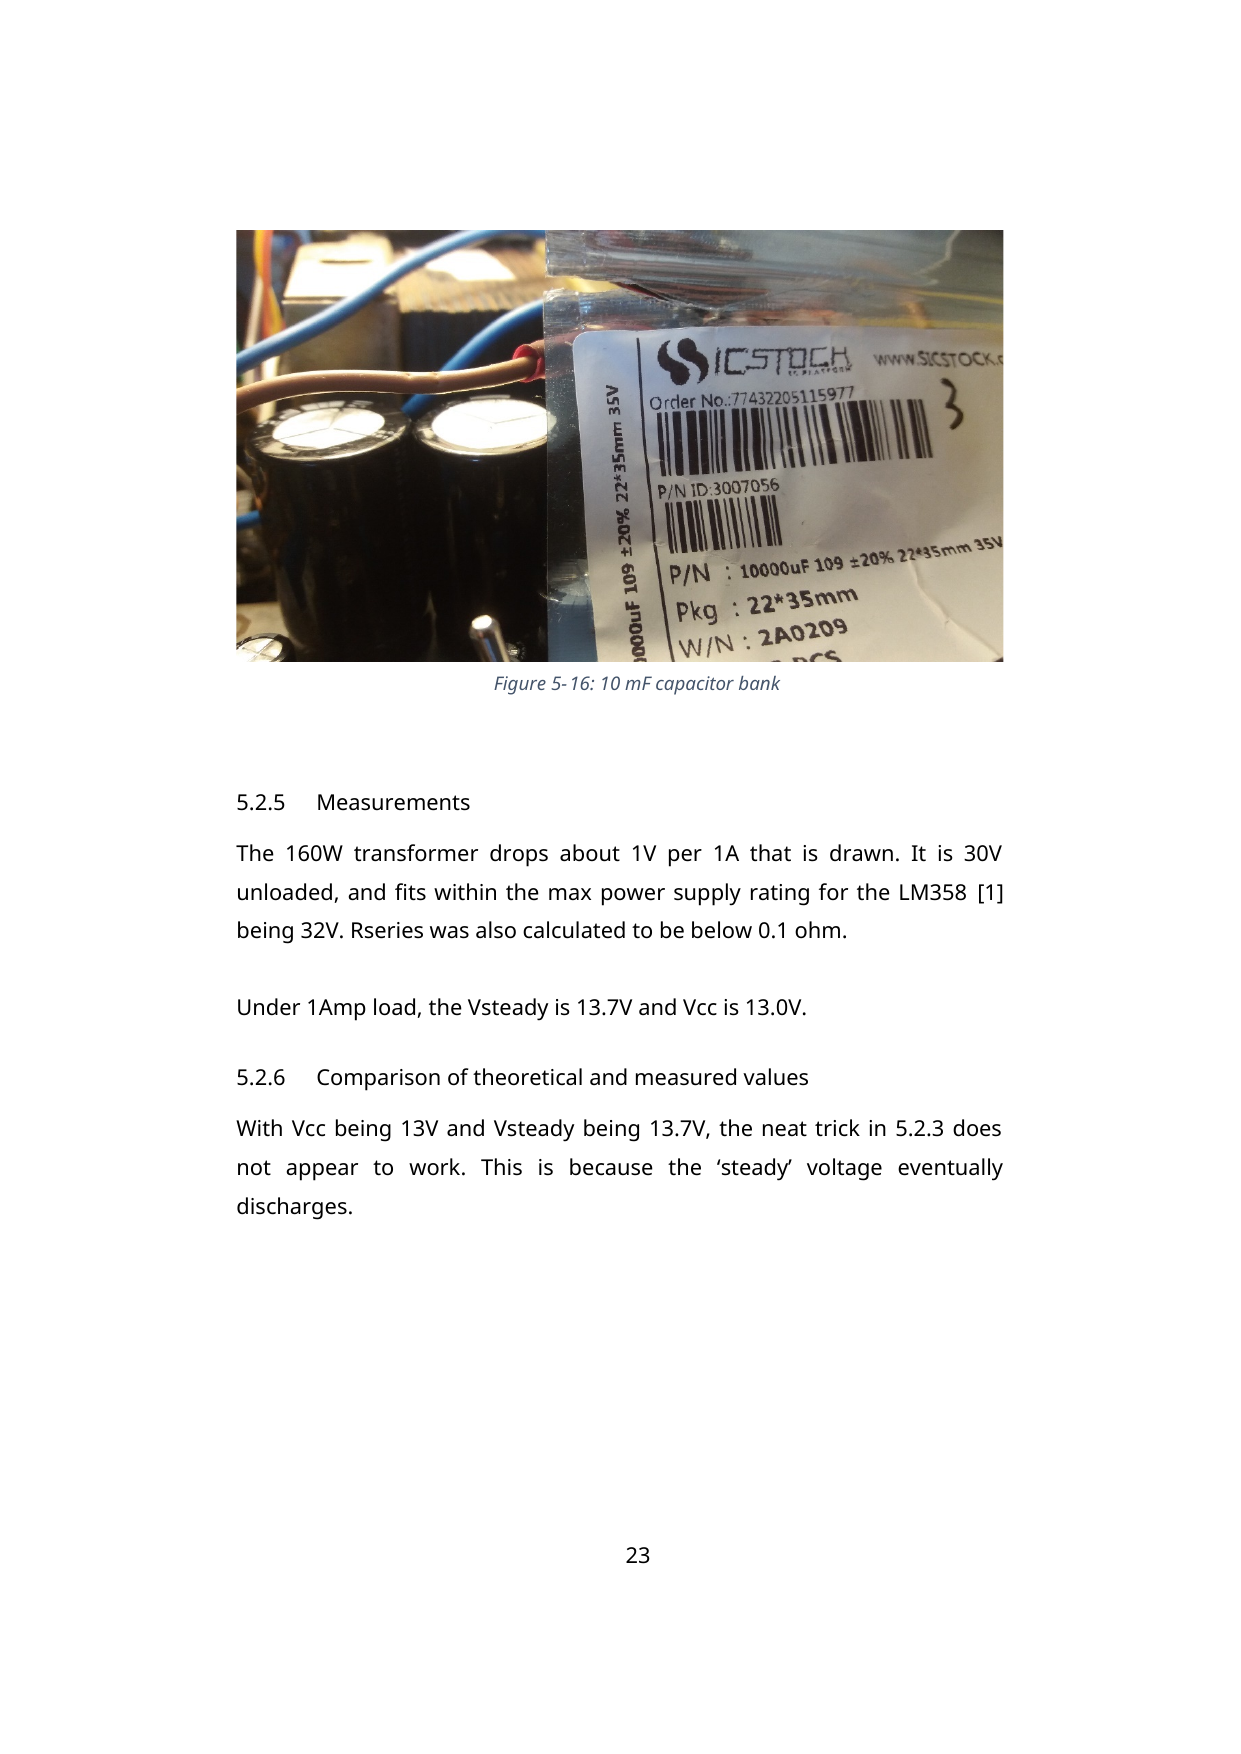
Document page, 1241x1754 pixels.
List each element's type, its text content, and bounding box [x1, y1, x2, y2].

text The 160W transformer drops about 1V per 1A that is drawn. It is 30V unloaded, and fits within the max power supply rating for the LM358 being 32V. Rseries was also calculated to be below 0.1 ohm. [236, 838, 1004, 945]
text Figure 5-16: 10 mF capacitor bank [236, 670, 1004, 696]
subtitle Comparison of theoretical and measured values [236, 1062, 1004, 1092]
picture [236, 230, 1004, 662]
text With Vcc being 13V and Vsteady being 13.7V, the neat trick in 5.2.3 does not appear to work. This is because the ‘steady’ voltage eventually discharges. [236, 1113, 1004, 1221]
subtitle Measurements [236, 787, 1004, 816]
text Under 1Amp load, the Vsteady is 13.7V and Vcc is 13.0V. [236, 992, 1004, 1022]
